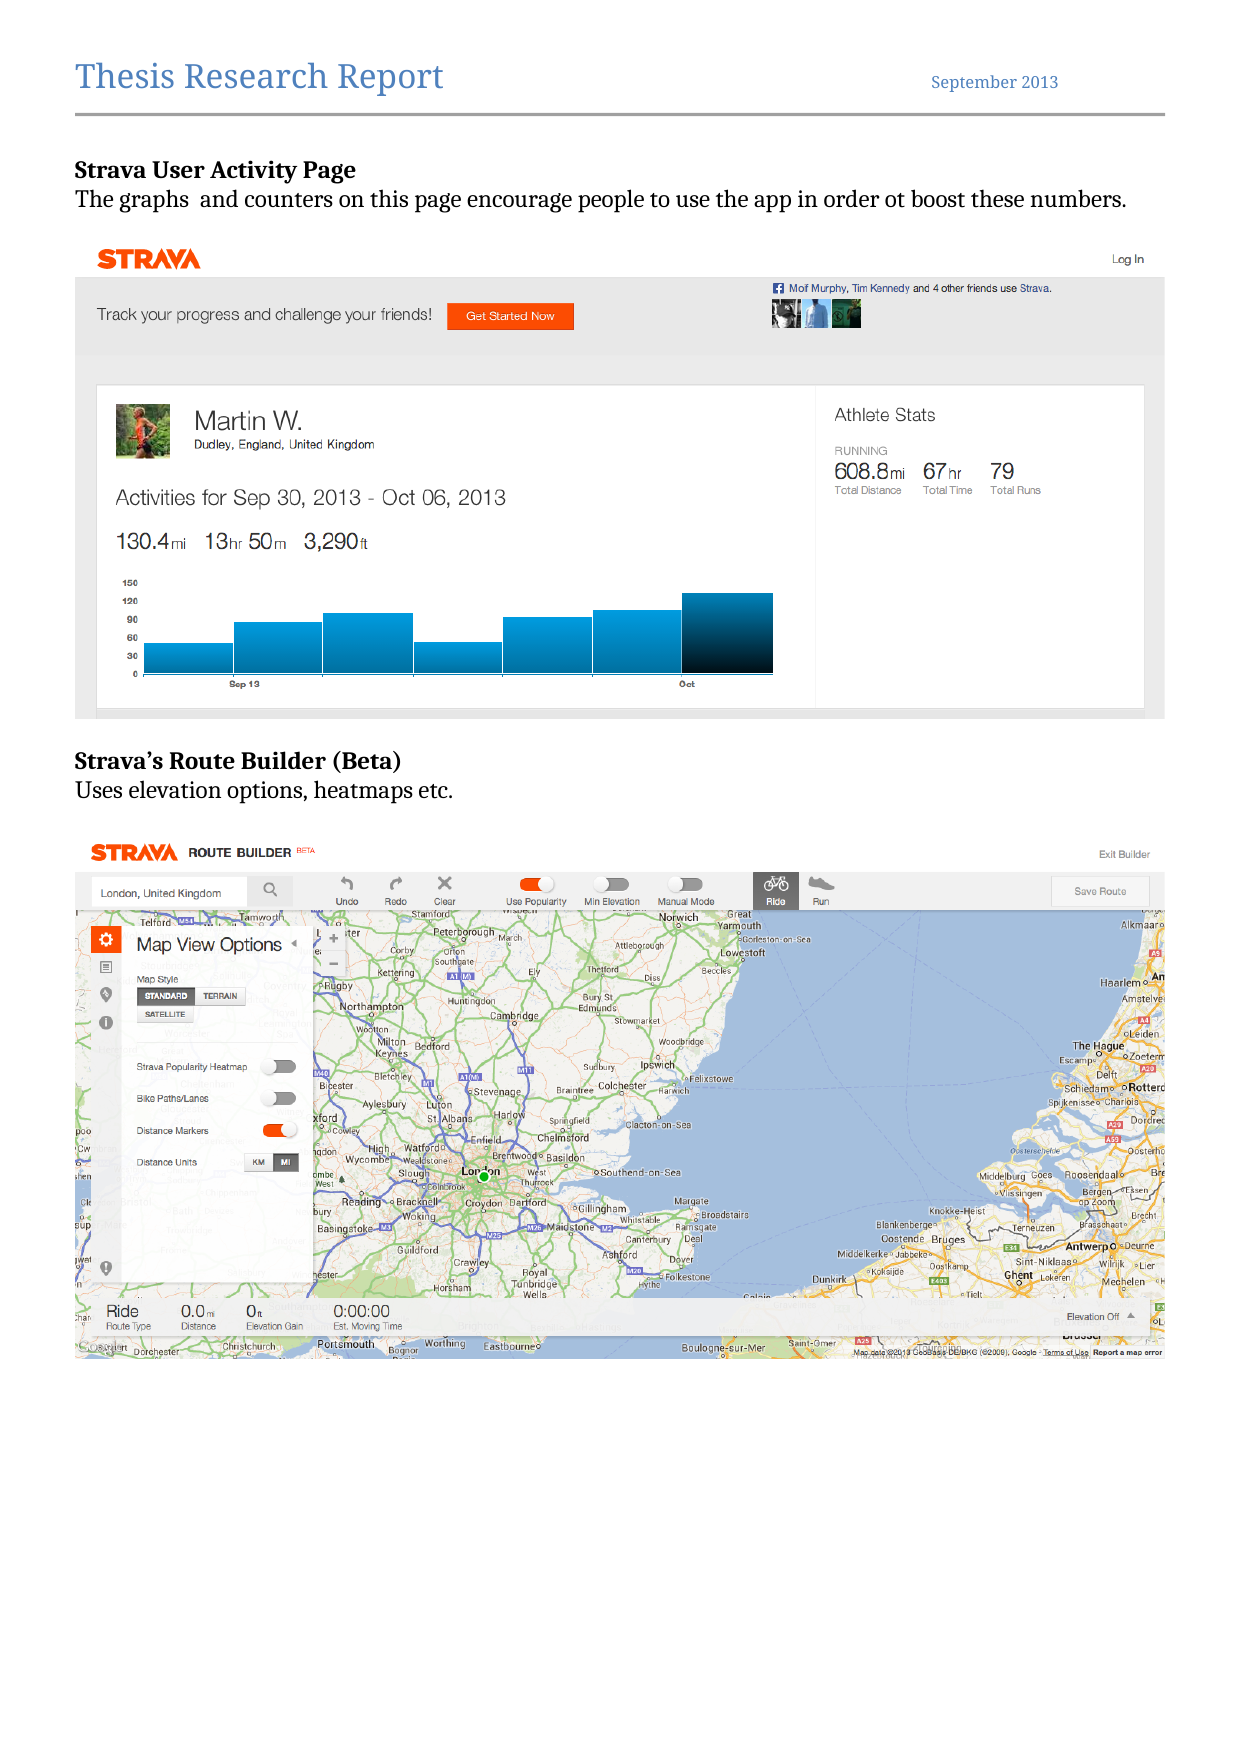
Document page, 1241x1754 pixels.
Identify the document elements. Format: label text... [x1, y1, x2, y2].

text Strava’s Route Builder (Beta) [75, 747, 1165, 776]
text The graphs and counters on this page encourage people to use the app in order ot boost these numbers. [75, 185, 1165, 213]
text Uses elevation options, heatmaps etc. [75, 776, 1165, 805]
picture [75, 833, 1165, 1359]
picture [75, 242, 1165, 719]
text Strava User Activity Page [75, 156, 1165, 185]
